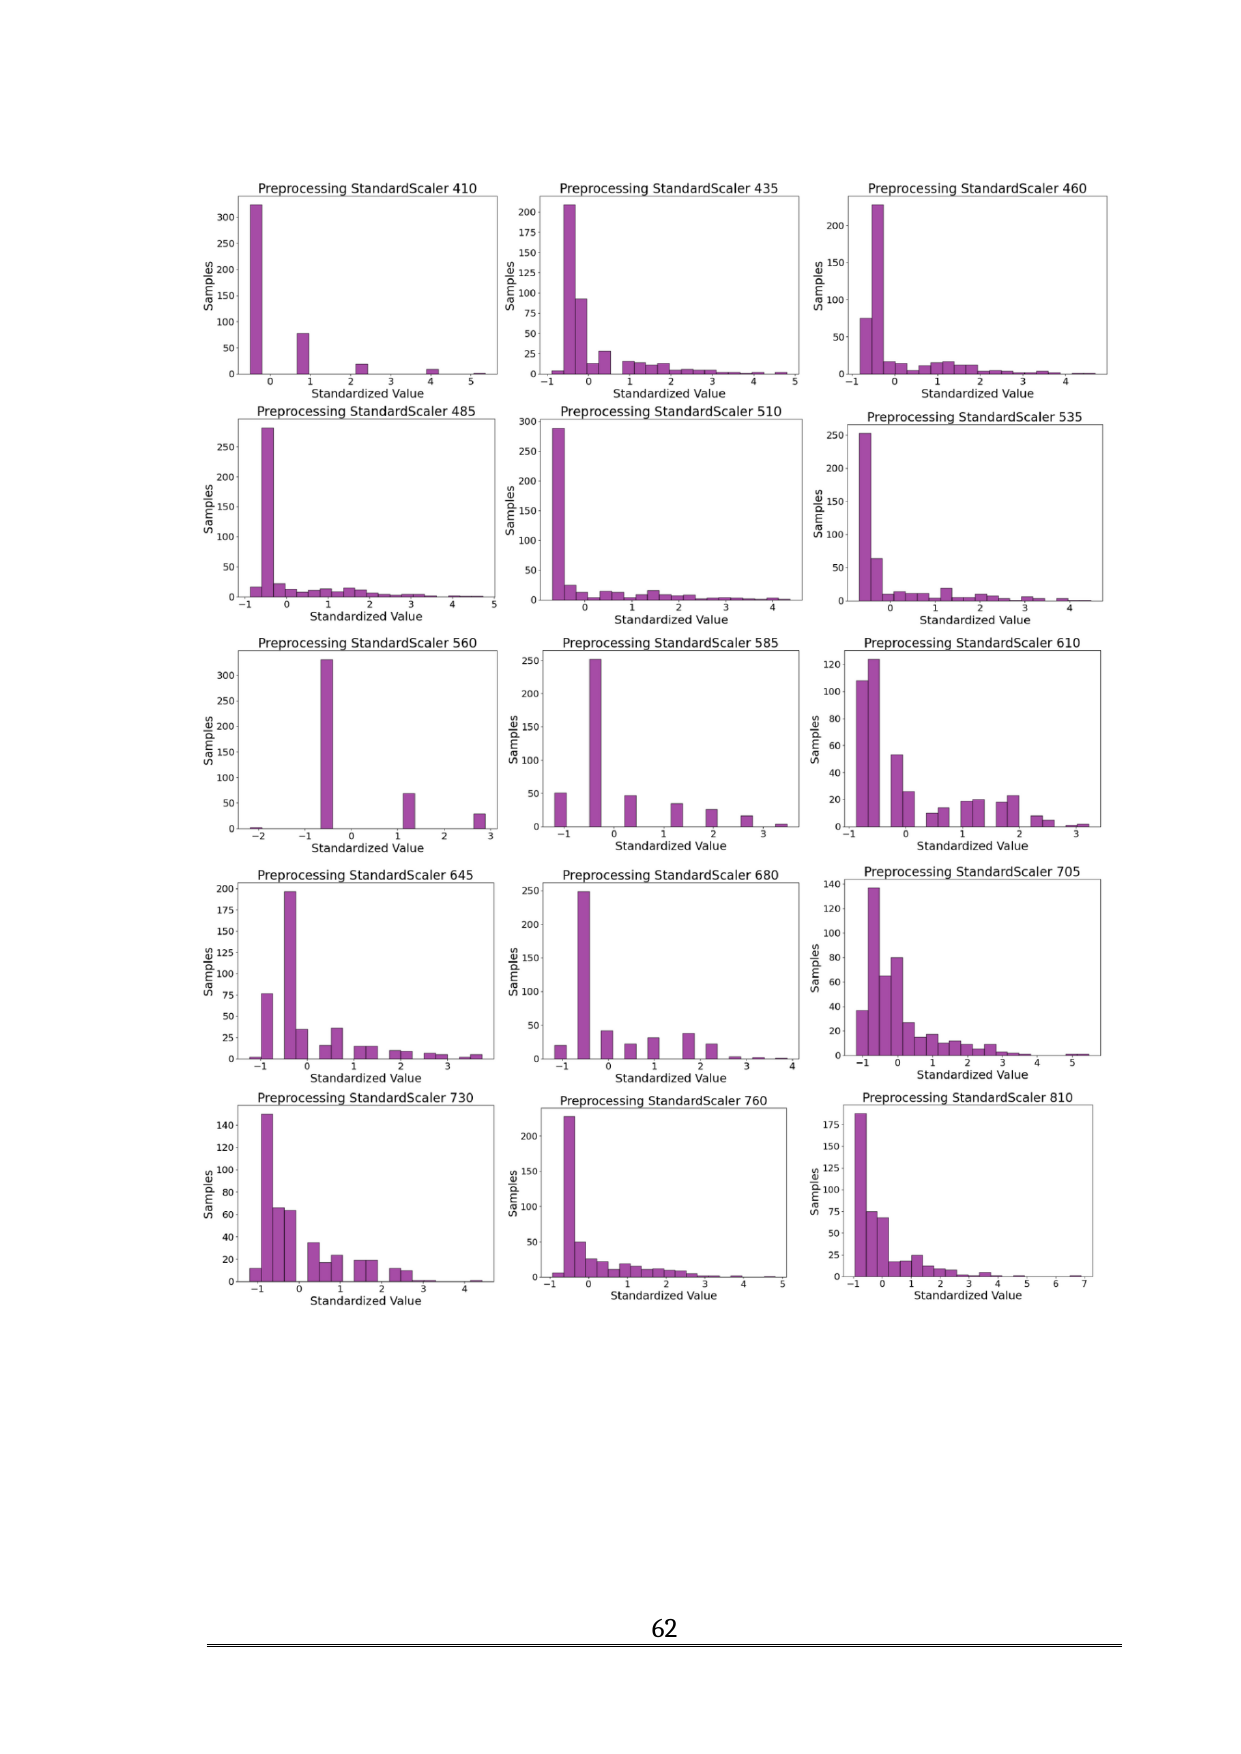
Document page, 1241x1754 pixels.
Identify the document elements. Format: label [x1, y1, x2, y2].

picture [197, 177, 1112, 1311]
